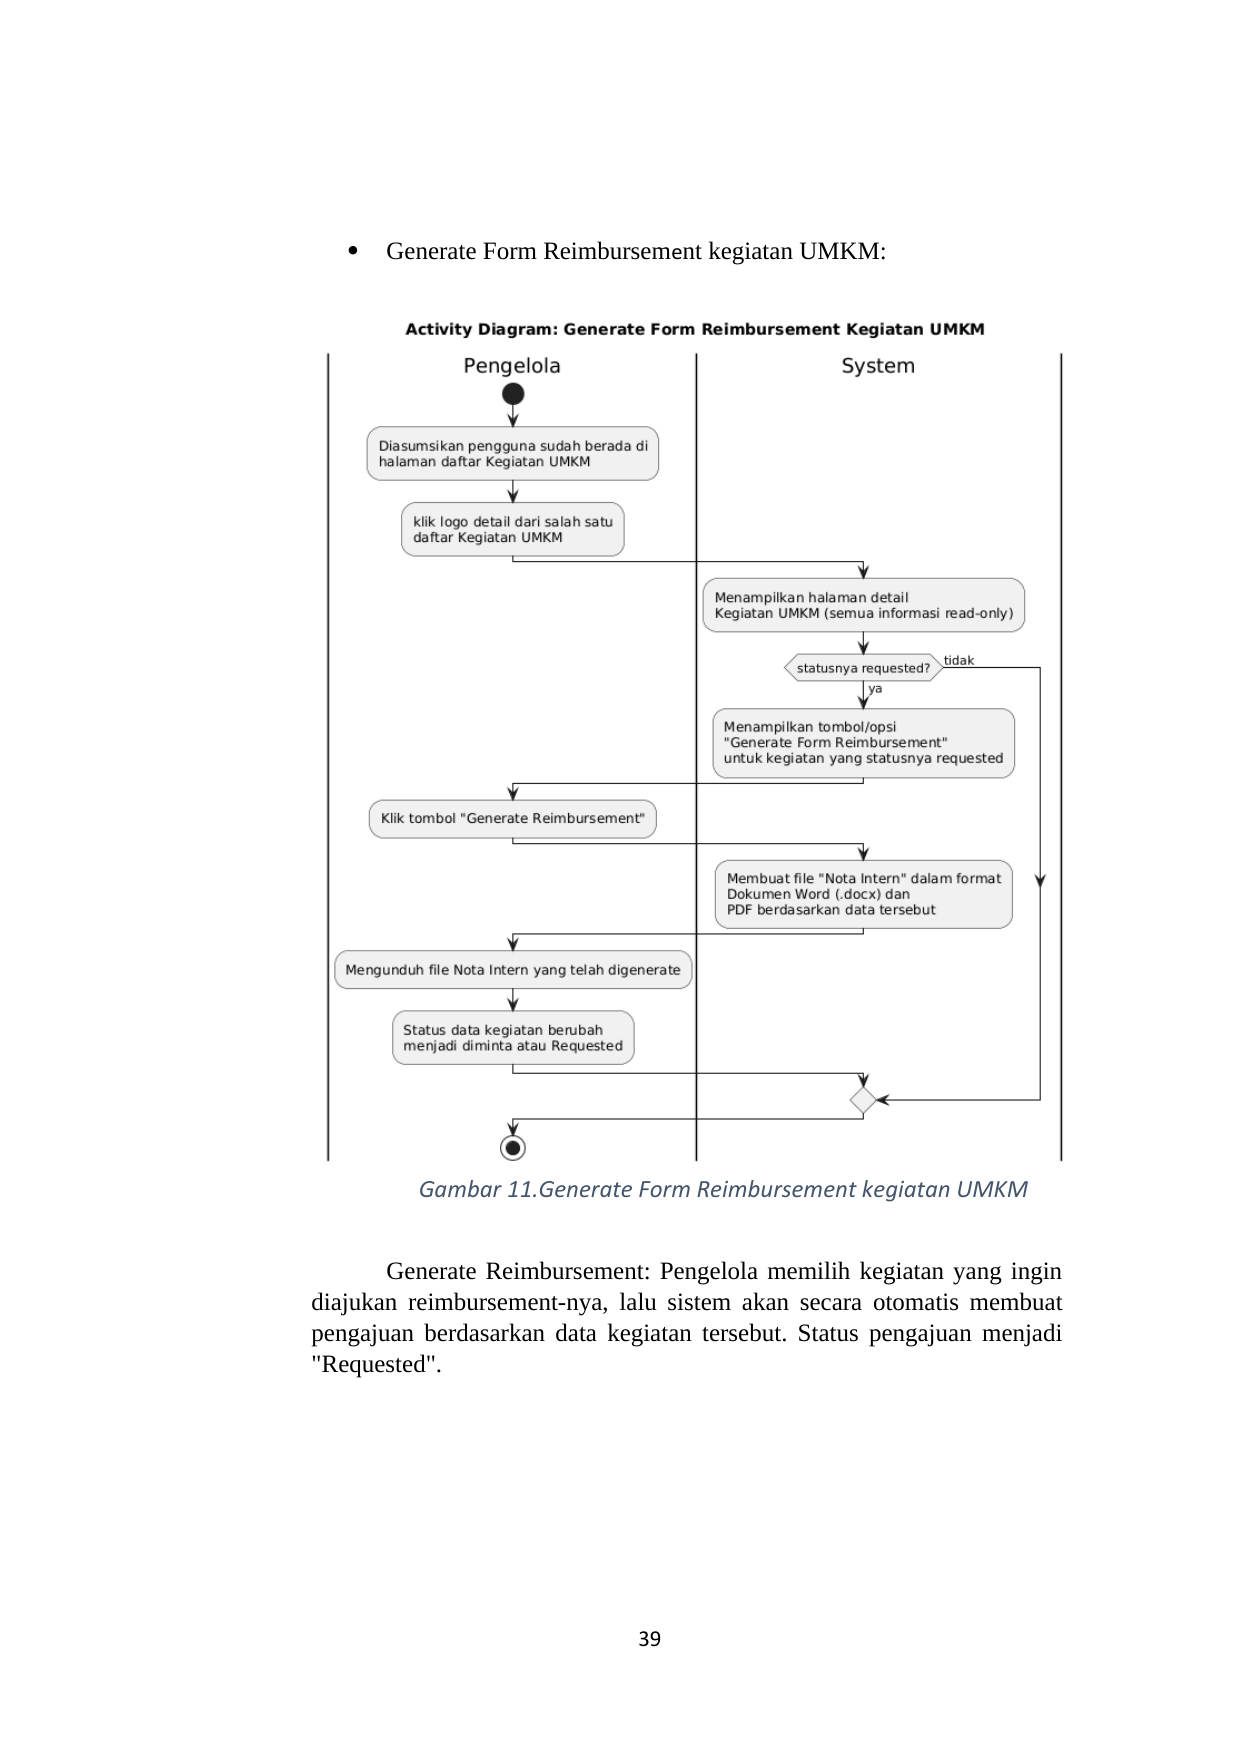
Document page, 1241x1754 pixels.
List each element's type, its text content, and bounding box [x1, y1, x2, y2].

text Gambar 11.Generate Form Reimbursement kegiatan UMKM [311, 1173, 1063, 1204]
text Generate Reimbursement: Pengelola memilih kegiatan yang ingin diajukan reimbursement-nya, lalu sistem akan secara otomatis membuat pengajuan berdasarkan data kegiatan tersebut. Status pengajuan menjadi "Requested". [311, 1256, 1063, 1378]
picture [311, 298, 1082, 1172]
list Generate Form Reimbursement kegiatan UMKM: [349, 236, 1063, 265]
